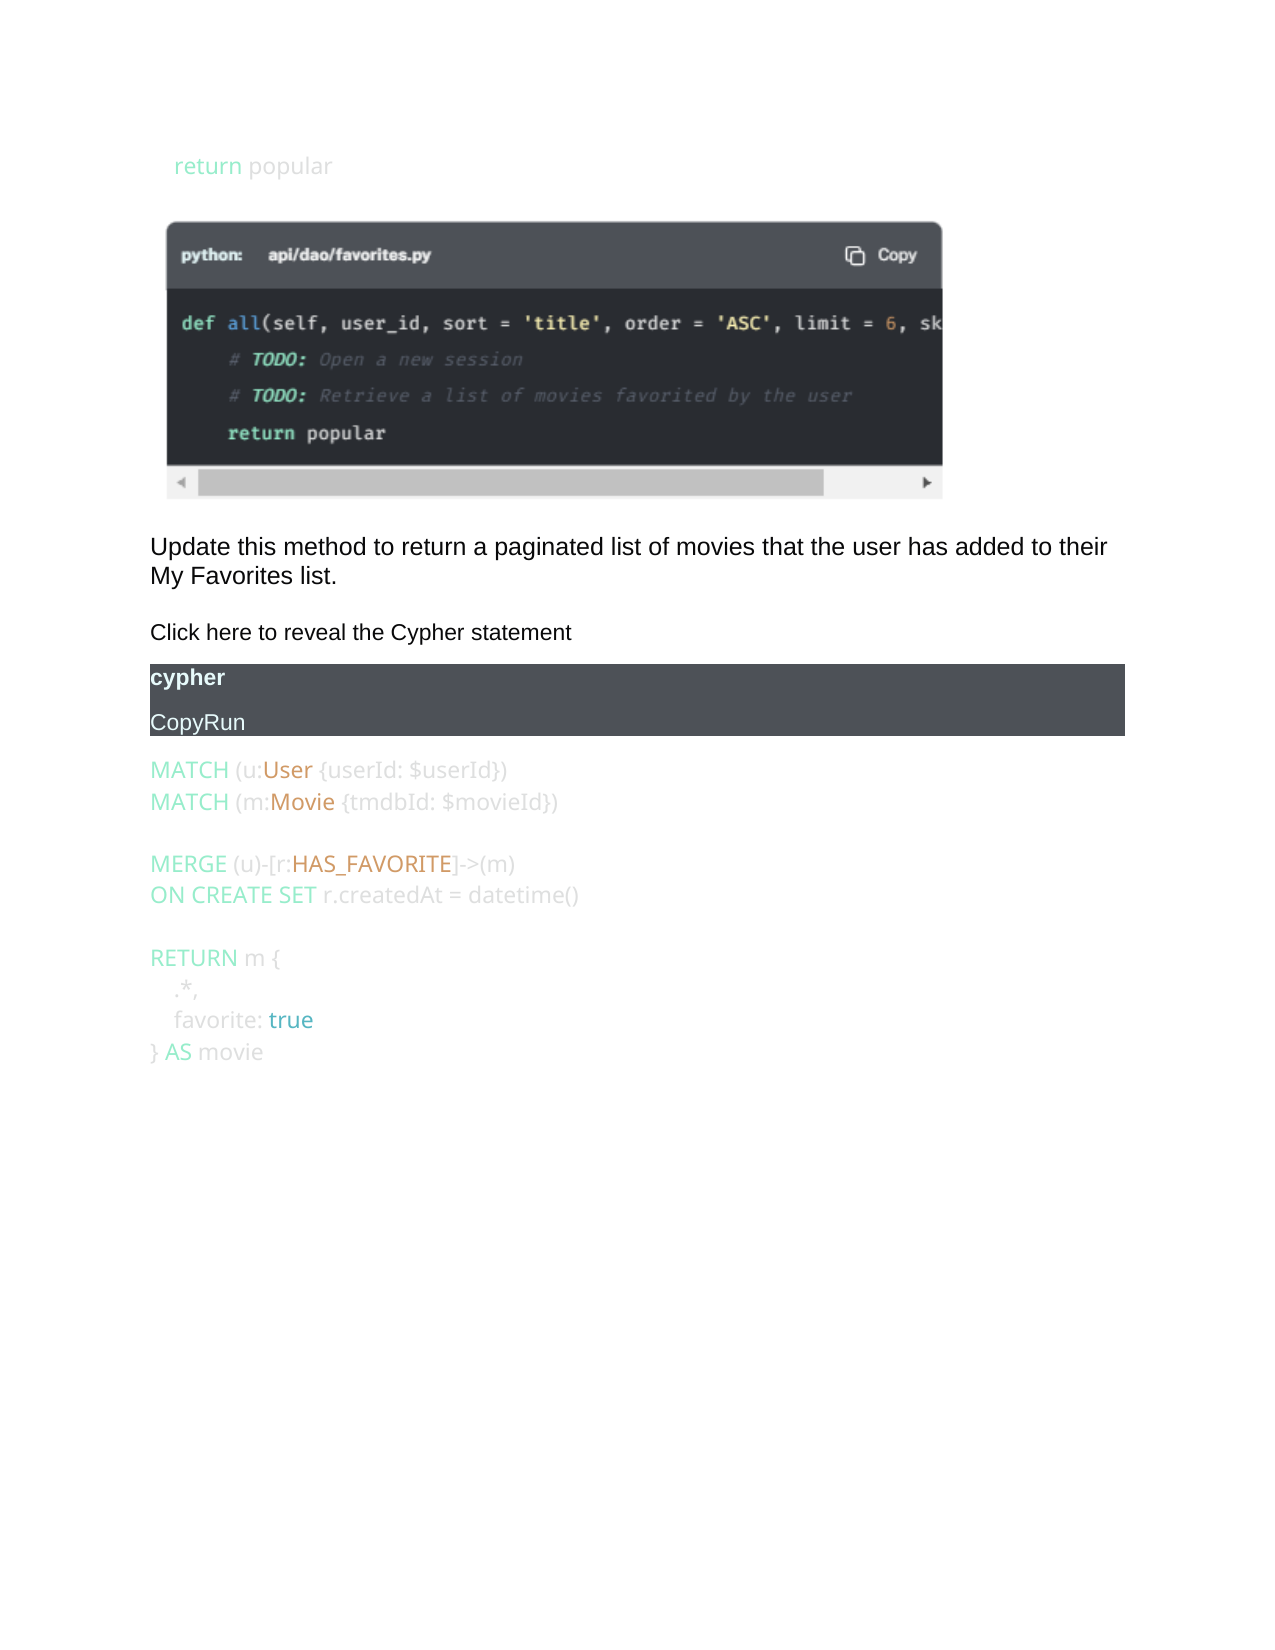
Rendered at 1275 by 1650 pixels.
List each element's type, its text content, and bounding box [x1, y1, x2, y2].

text RETURN m { [150, 942, 1125, 973]
text } AS movie [150, 1036, 1125, 1067]
text Click here to reveal the Cypher statement [150, 619, 1125, 645]
text return popular [150, 150, 1125, 181]
text .*, [150, 973, 1125, 1004]
text favorite: true [150, 1004, 1125, 1036]
text MATCH (m:Movie {tmdbId: $movieId}) [150, 786, 1125, 817]
text Update this method to return a paginated list of movies that the user has added to their My Favorites list. [150, 532, 1125, 590]
text ON CREATE SET r.createdAt = datetime() [150, 879, 1125, 911]
picture [150, 212, 946, 504]
text MERGE (u)-[r:HAS_FAVORITE]->(m) [150, 848, 1125, 879]
text MATCH (u:User {userId: $userId}) [150, 754, 1125, 786]
text cypher [150, 664, 1125, 690]
text CopyRun [150, 709, 1125, 736]
